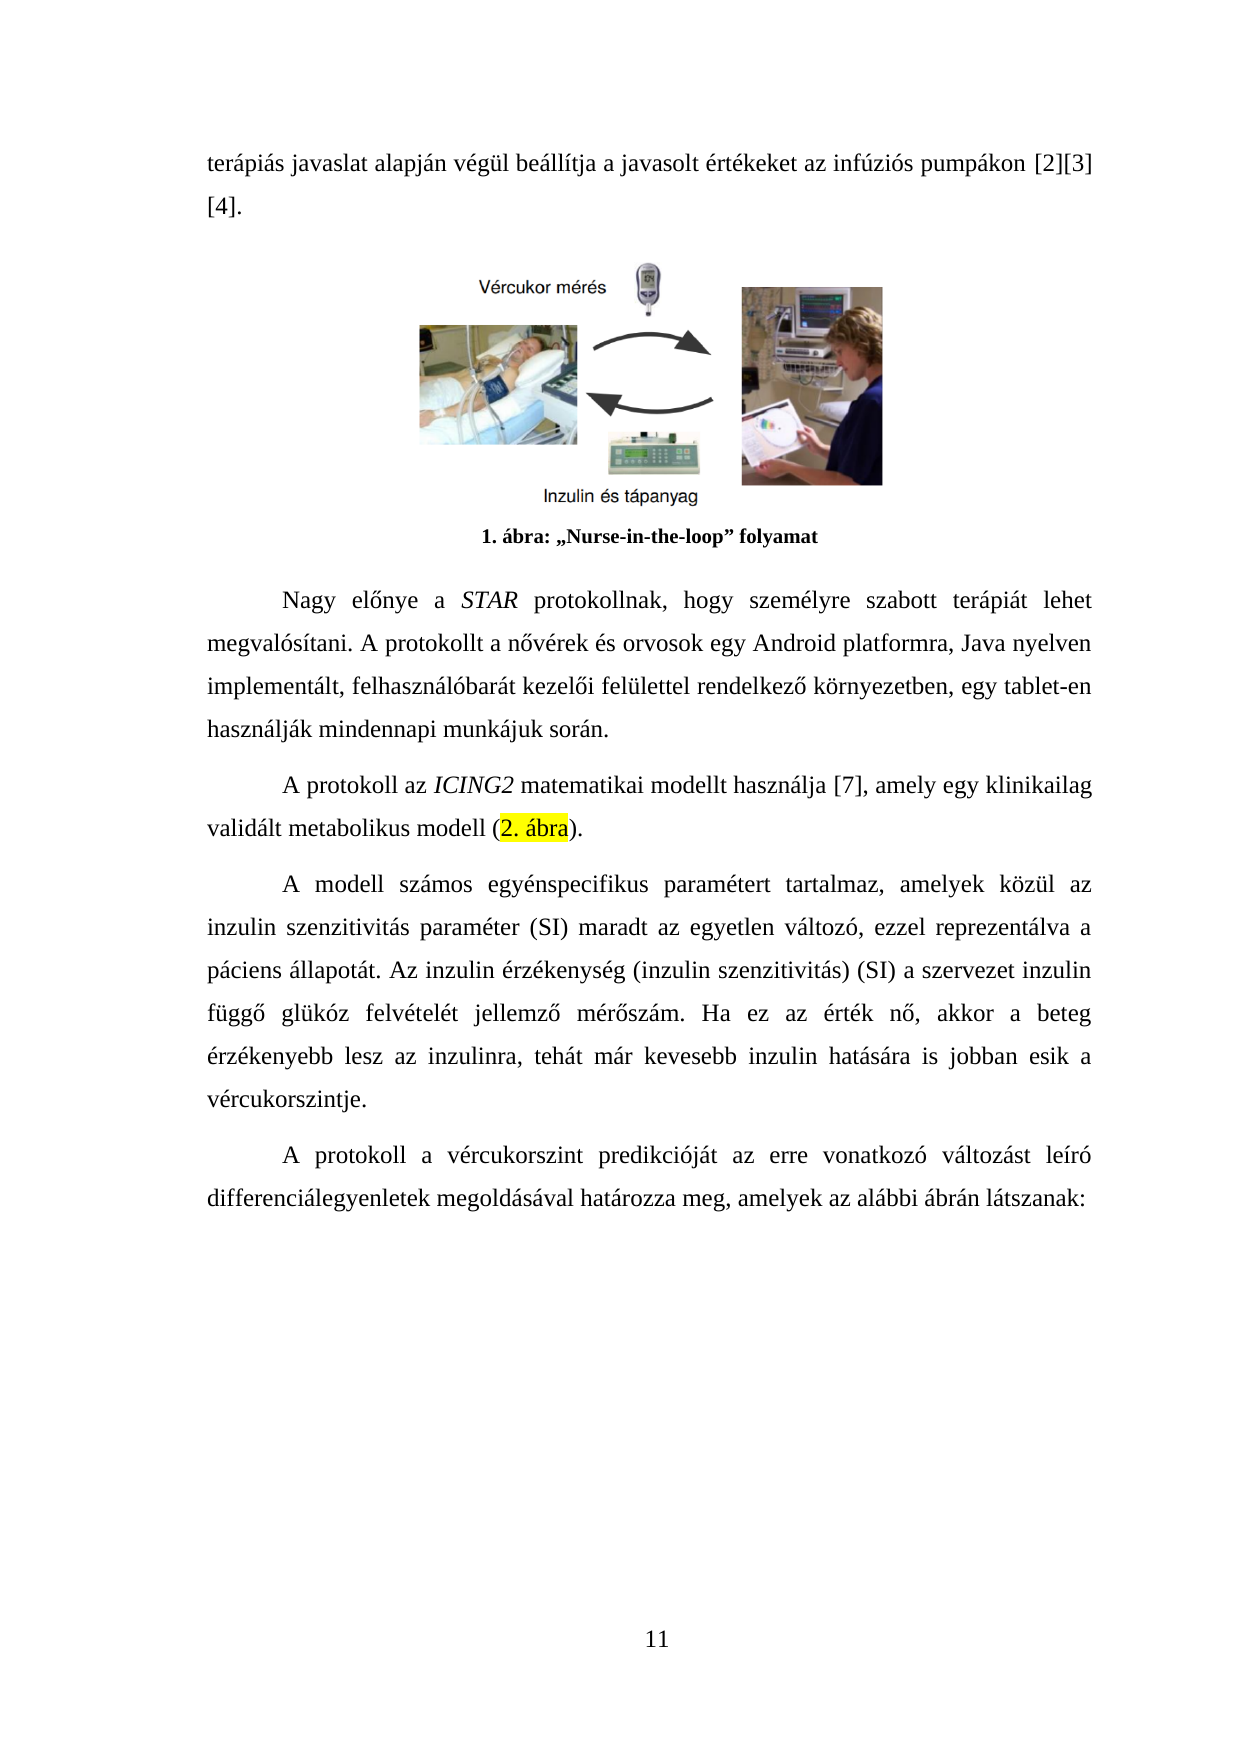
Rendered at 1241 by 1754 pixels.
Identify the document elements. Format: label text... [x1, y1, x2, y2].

picture [392, 258, 908, 512]
text A protokoll a vércukorszint predikcióját az erre vonatkozó változást leíró differenciálegyenletek megoldásával határozza meg, amelyek az alábbi ábrán látszanak: [207, 1140, 1092, 1212]
text Nagy előnye a STAR protokollnak, hogy személyre szabott terápiát lehet megvalósítani. A protokollt a nővérek és orvosok egy Android platformra, Java nyelven implementált, felhasználóbarát kezelői felülettel rendelkező környezetben, egy tablet-en használják mindennapi munkájuk során. [207, 585, 1092, 743]
text A modell számos egyénspecifikus paramétert tartalmaz, amelyek közül az inzulin szenzitivitás paraméter (SI) maradt az egyetlen változó, ezzel reprezentálva a páciens állapotát. Az inzulin érzékenység (inzulin szenzitivitás) (SI) a szervezet inzulin függő glükóz felvételét jellemző mérőszám. Ha ez az érték nő, akkor a beteg érzékenyebb lesz az inzulinra, tehát már kevesebb inzulin hatására is jobban esik a vércukorszintje. [207, 869, 1092, 1113]
text A protokoll az ICING2 matematikai modellt használja [7], amely egy klinikailag validált metabolikus modell (2. ábra). [207, 770, 1092, 842]
text 1. ábra: „Nurse-in-the-loop” folyamat [207, 524, 1092, 548]
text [207, 148, 1092, 219]
